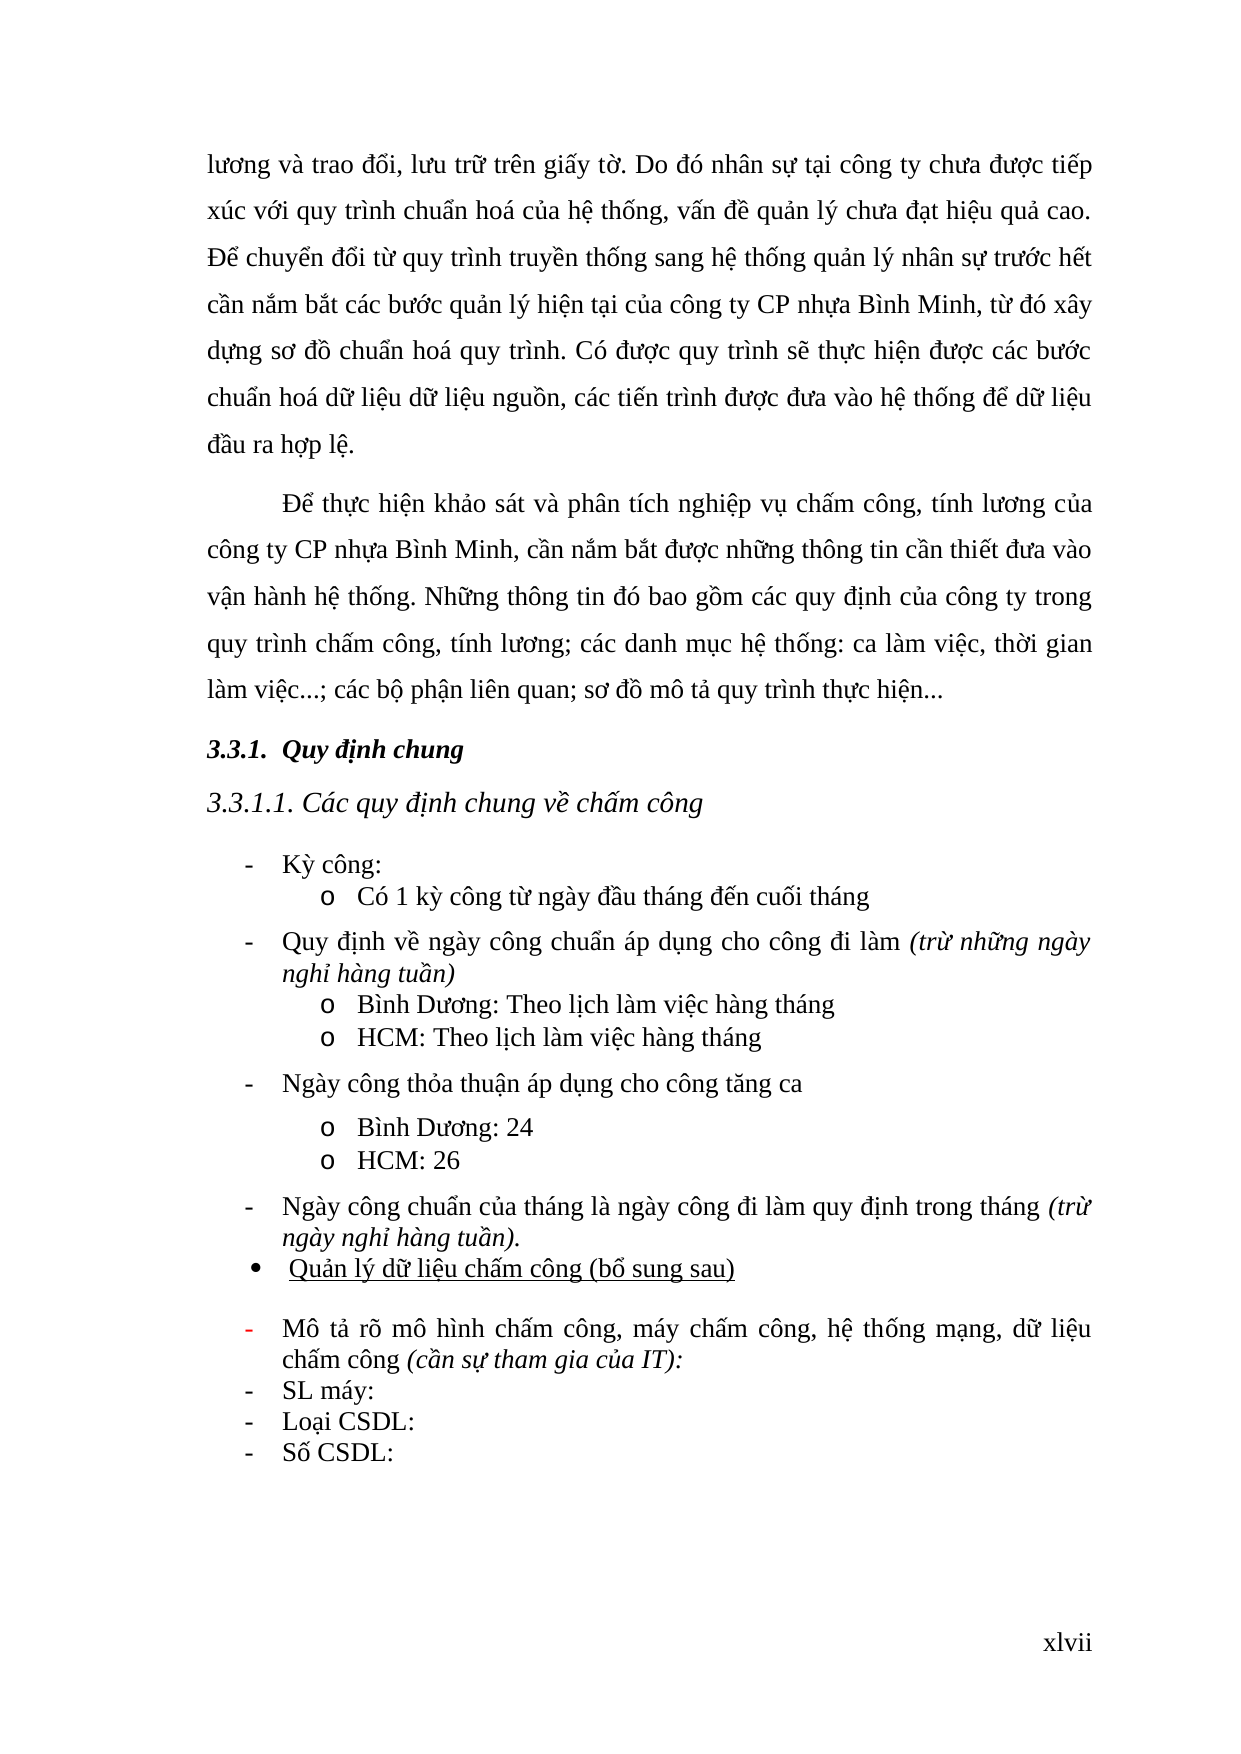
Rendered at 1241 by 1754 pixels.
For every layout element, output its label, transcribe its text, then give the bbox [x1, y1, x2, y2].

list Ngày công thỏa thuận áp dụng cho công tăng ca [244, 1067, 1092, 1098]
subtitle Quy định chung [207, 733, 1092, 764]
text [207, 148, 1092, 459]
list Quản lý dữ liệu chấm công (bổ sung sau) [251, 1252, 1092, 1284]
subtitle 3.3.1.1. Các quy định chung về chấm công [207, 786, 1092, 819]
text Để thực hiện khảo sát và phân tích nghiệp vụ chấm công, tính lương của công ty CP nhựa Bình Minh, cần nắm bắt được những thông tin cần thiết đưa vào vận hành hệ thống. Những thông tin đó bao gồm các quy định của công ty trong quy trình chấm công, tính lương; các danh mục hệ thống: ca làm việc, thời gian làm việc...; các bộ phận liên quan; sơ đồ mô tả quy trình thực hiện... [207, 487, 1092, 705]
list Loại CSDL: [244, 1405, 1092, 1436]
list Có 1 kỳ công từ ngày đầu tháng đến cuối tháng [319, 879, 1092, 913]
list HCM: Theo lịch làm việc hàng tháng [319, 1021, 1092, 1055]
list Quy định về ngày công chuẩn áp dụng cho công đi làm (trừ những ngày nghỉ hàng tuần) [244, 926, 1092, 988]
list Mô tả rõ mô hình chấm công, máy chấm công, hệ thống mạng, dữ liệu chấm công (cần sự tham gia của IT): [244, 1312, 1092, 1374]
list Bình Dương: Theo lịch làm việc hàng tháng [319, 988, 1092, 1021]
list Bình Dương: 24 [319, 1111, 1092, 1144]
list Số CSDL: [244, 1436, 1092, 1468]
list Kỳ công: [244, 848, 1092, 879]
list SL máy: [244, 1374, 1092, 1405]
list HCM: 26 [319, 1144, 1092, 1178]
list Ngày công chuẩn của tháng là ngày công đi làm quy định trong tháng (trừ ngày nghỉ hàng tuần). [244, 1190, 1092, 1252]
